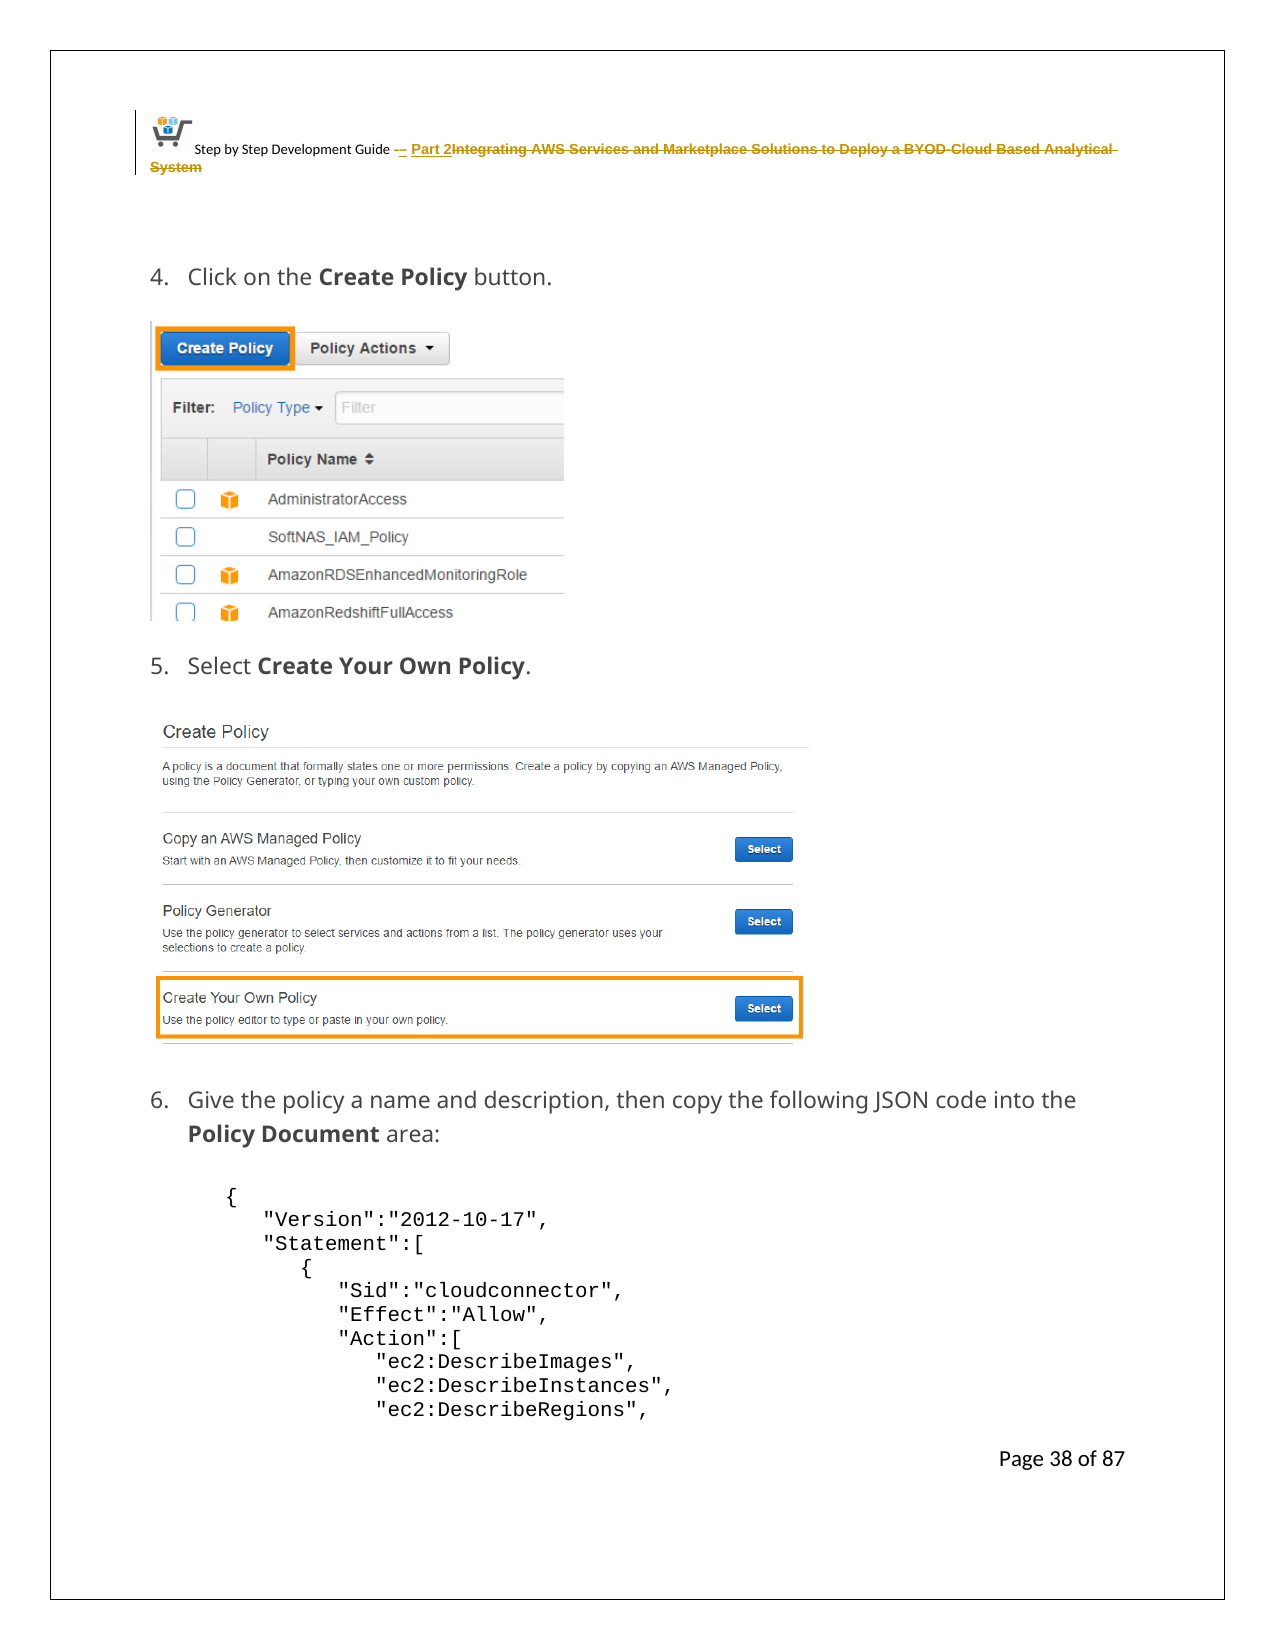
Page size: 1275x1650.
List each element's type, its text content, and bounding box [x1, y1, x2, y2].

text "ec2:DescribeImages", [225, 1351, 1125, 1375]
list Give the policy a name and description, then copy the following JSON code into the Policy Document area: [150, 1084, 1125, 1149]
text "Version":"2012-10-17", [225, 1209, 1125, 1233]
text "ec2:DescribeInstances", [225, 1375, 1125, 1398]
picture [150, 717, 813, 1056]
text "Action":[ [225, 1328, 1125, 1351]
text "ec2:DescribeRegions", [225, 1398, 1125, 1422]
text "Sid":"cloudconnector", [225, 1280, 1125, 1304]
text "Statement":[ [225, 1233, 1125, 1257]
picture [150, 321, 564, 621]
list Select Create Your Own Policy. [150, 650, 1125, 681]
list Click on the Create Policy button. [150, 261, 1125, 292]
picture [150, 110, 195, 155]
text "Effect":"Allow", [225, 1304, 1125, 1328]
text { [225, 1257, 1125, 1280]
text { [225, 1186, 1125, 1209]
